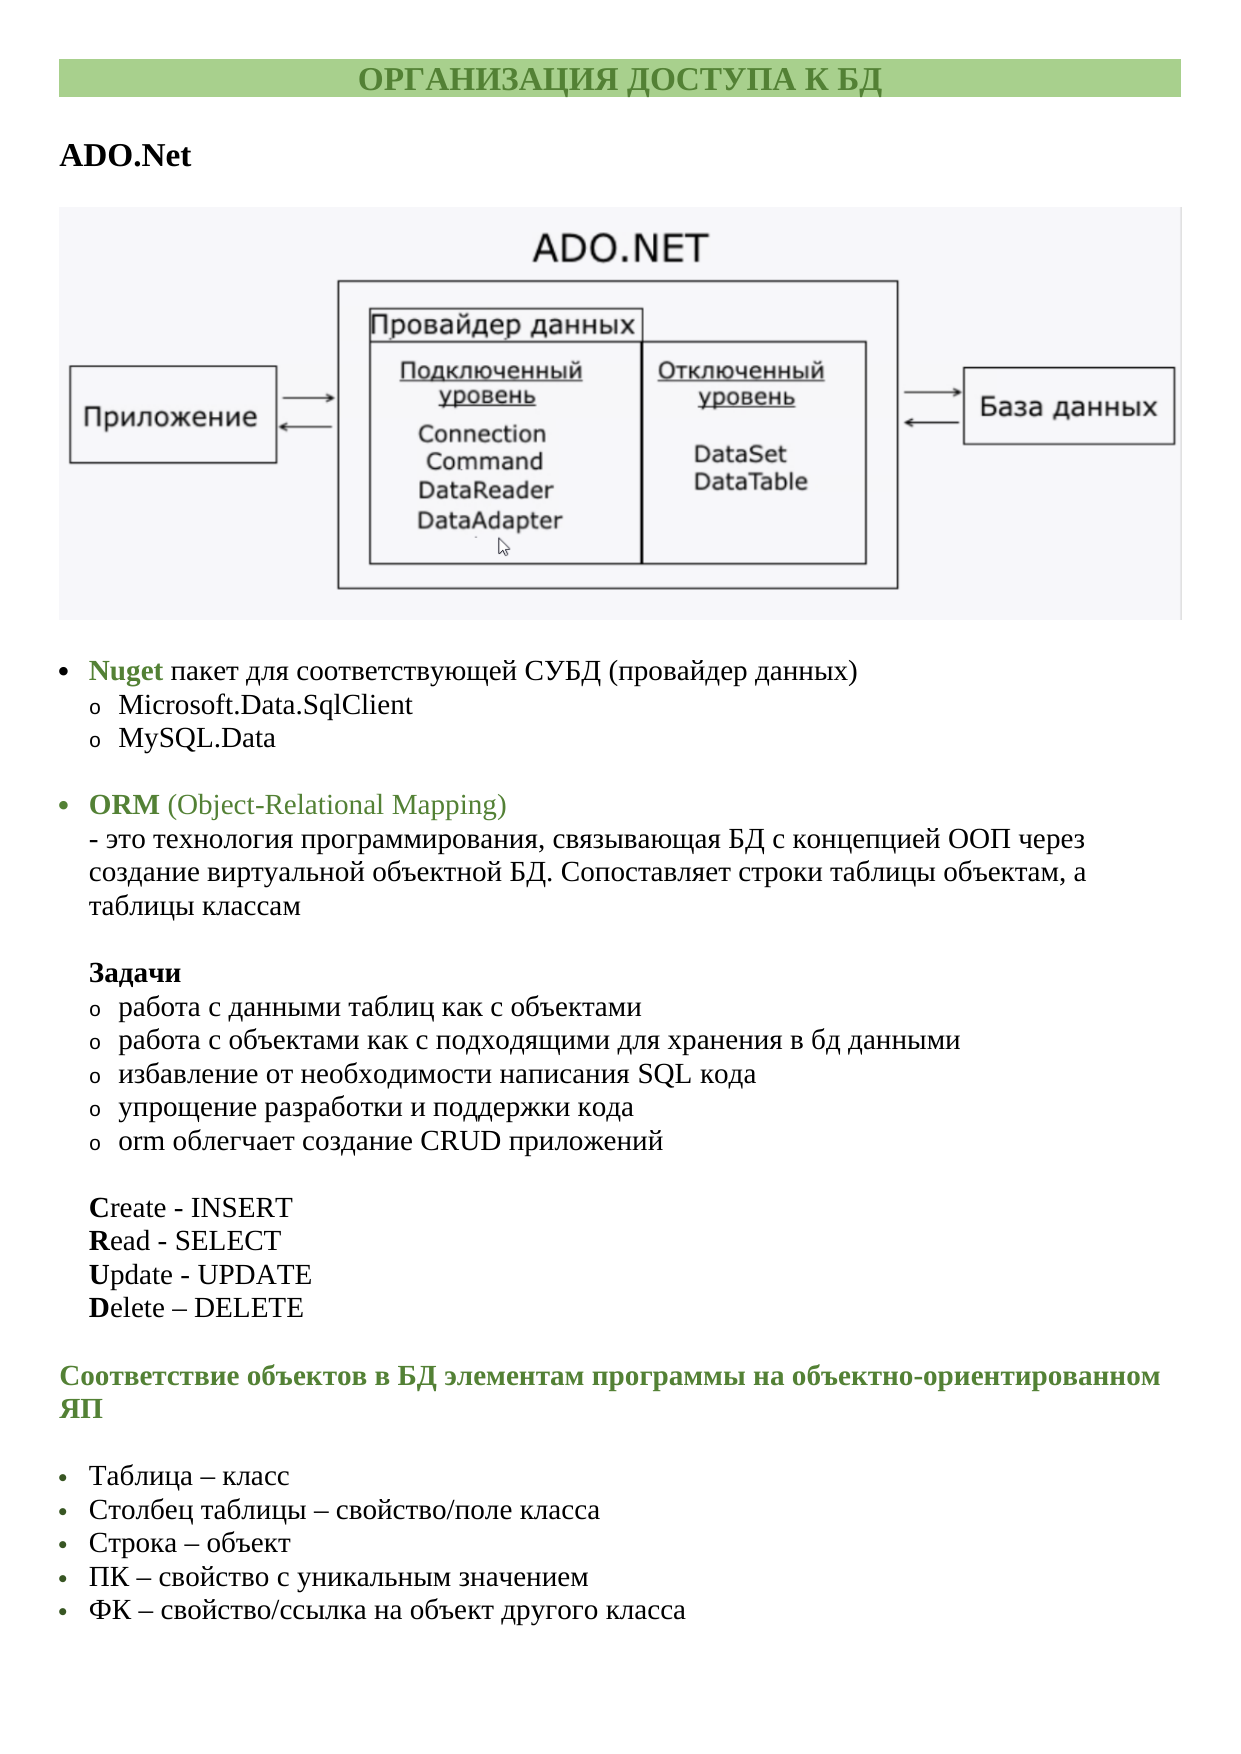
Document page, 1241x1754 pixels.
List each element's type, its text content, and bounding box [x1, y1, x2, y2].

list работа с данными таблиц как с объектами [59, 989, 1181, 1022]
list Задачи [89, 955, 1181, 989]
list orm облегчает создание CRUD приложений [59, 1123, 1181, 1156]
list ПК – свойство с уникальным значением [59, 1559, 1181, 1592]
list Строка – объект [59, 1525, 1181, 1559]
subtitle ОРГАНИЗАЦИЯ ДОСТУПА К БД [59, 59, 1181, 97]
picture [59, 207, 1182, 620]
list Create - INSERT [59, 1190, 1181, 1223]
list Delete – DELETE [59, 1291, 1181, 1324]
list работа с объектами как с подходящими для хранения в бд данными [59, 1022, 1181, 1056]
list Nuget пакет для соответствующей СУБД (провайдер данных) [59, 653, 1181, 687]
list ORM (Object-Relational Mapping) [59, 787, 1181, 821]
list упрощение разработки и поддержки кода [59, 1089, 1181, 1123]
list - это технология программирования, связывающая БД с концепцией ООП через создание виртуальной объектной БД. Сопоставляет строки таблицы объектам, а таблицы классам [89, 821, 1181, 922]
list Microsoft.Data.SqlClient [74, 687, 1181, 720]
list Столбец таблицы – свойство/поле класса [59, 1492, 1181, 1525]
list MySQL.Data [74, 720, 1181, 754]
list Update - UPDATE [59, 1257, 1181, 1291]
list Read - SELECT [59, 1223, 1181, 1257]
list Таблица – класс [59, 1458, 1181, 1492]
list избавление от необходимости написания SQL кода [59, 1056, 1181, 1089]
text ADO.Net [59, 136, 1181, 174]
list ФК – свойство/ссылка на объект другого класса [59, 1592, 1181, 1626]
list Соответствие объектов в БД элементам программы на объектно-ориентированном ЯП [59, 1358, 1181, 1425]
